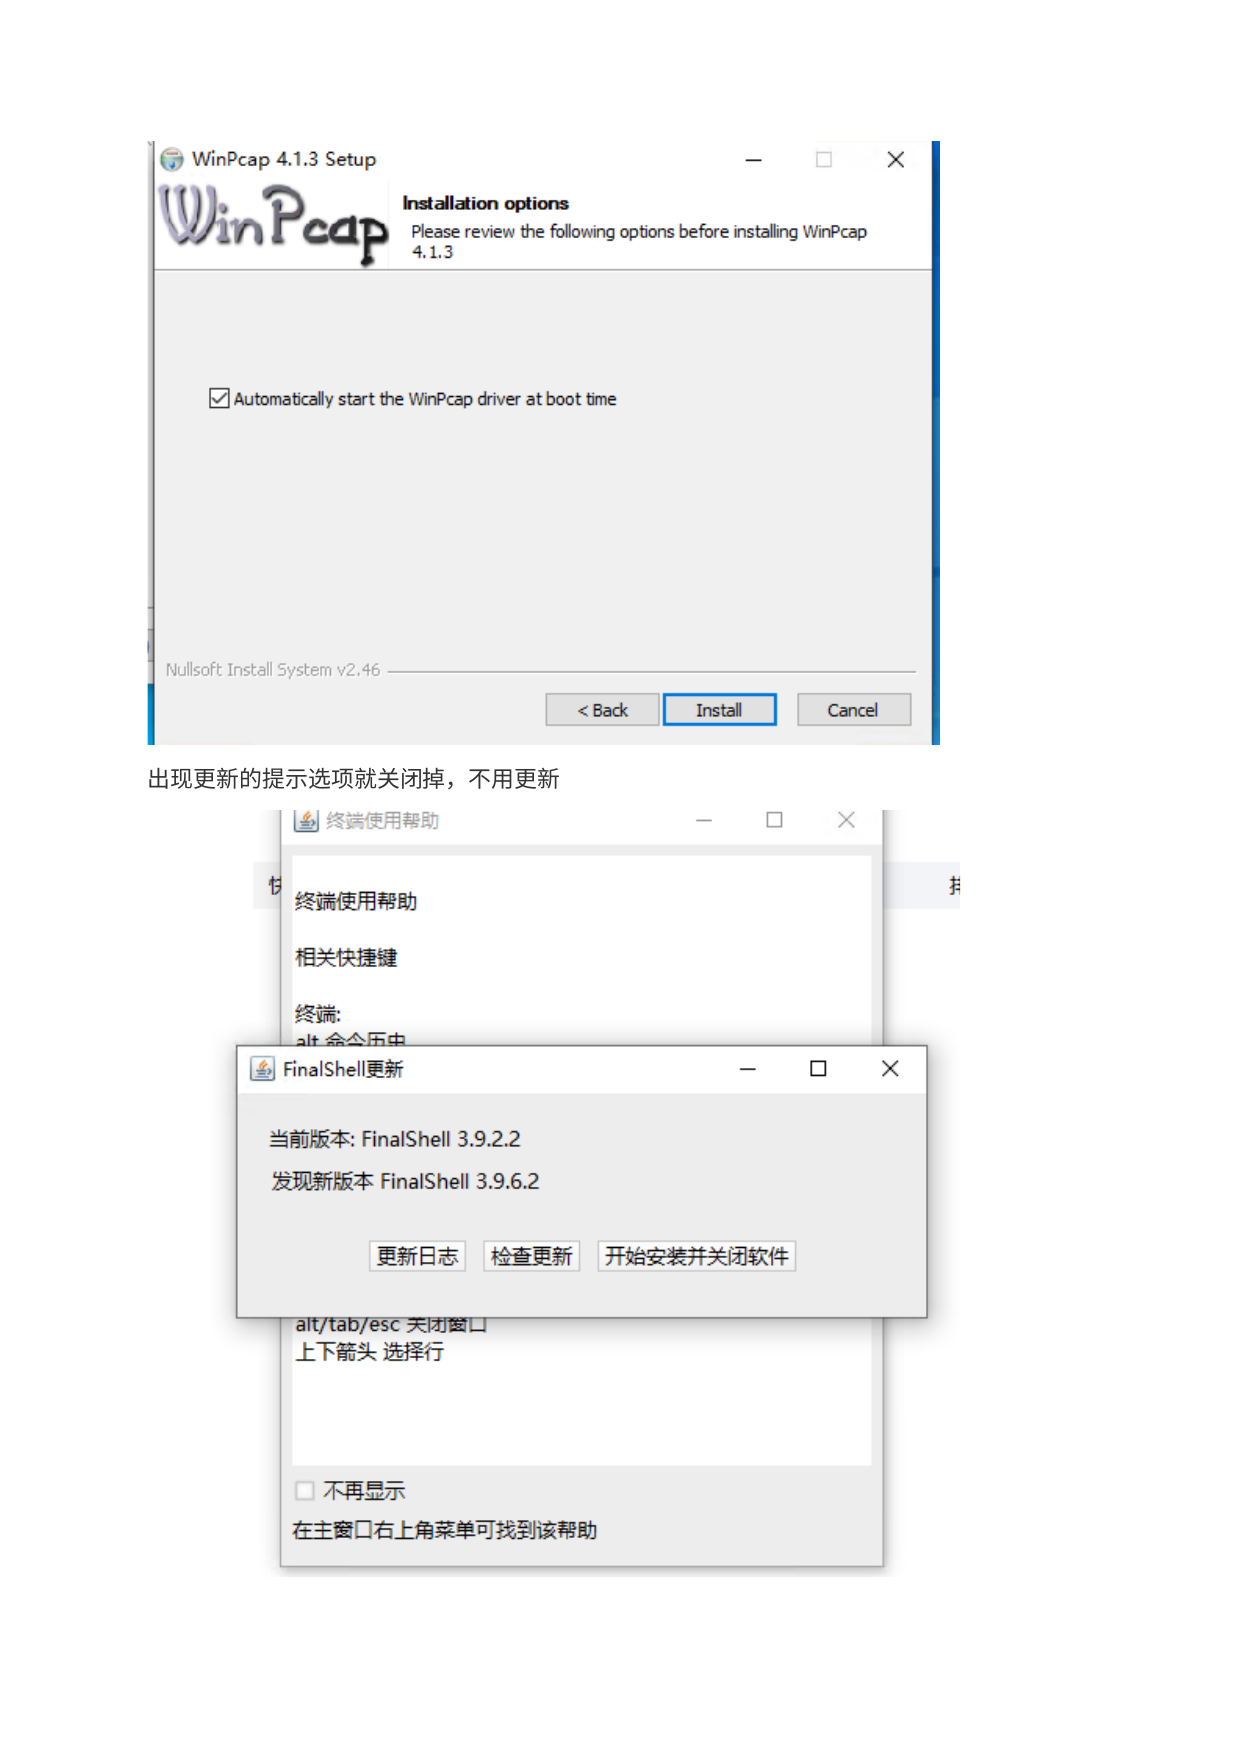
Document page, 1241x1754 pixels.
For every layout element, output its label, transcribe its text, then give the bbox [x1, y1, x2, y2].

picture [147, 141, 940, 745]
picture [147, 810, 960, 1577]
text 出现更新的提示选项就关闭掉，不用更新 [148, 761, 1093, 794]
